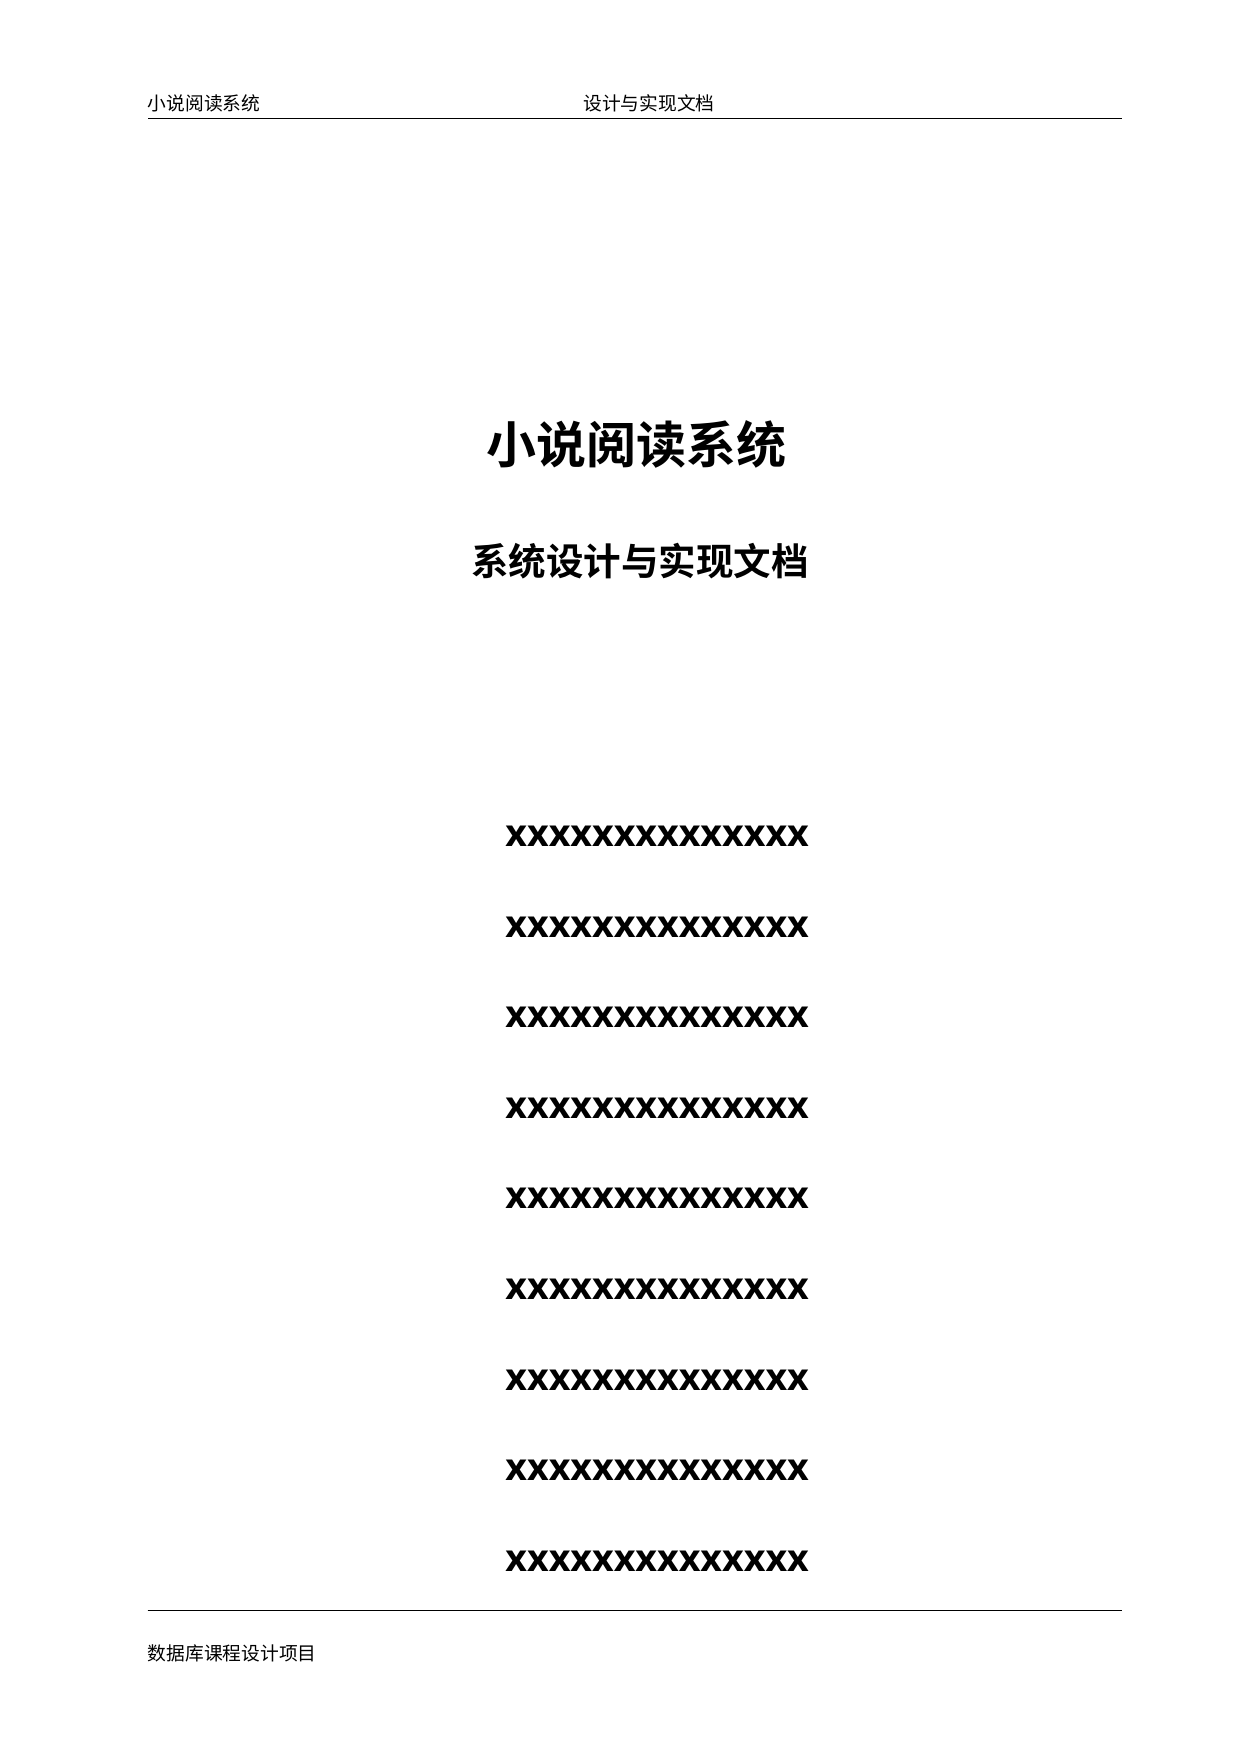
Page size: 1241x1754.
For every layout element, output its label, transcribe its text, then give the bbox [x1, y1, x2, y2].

text xxxxxxxxxxxxxx [148, 1343, 1122, 1408]
text xxxxxxxxxxxxxx [148, 890, 1122, 955]
text xxxxxxxxxxxxxx [148, 1252, 1122, 1317]
text xxxxxxxxxxxxxx [148, 1433, 1122, 1498]
text xxxxxxxxxxxxxx [148, 981, 1122, 1046]
text xxxxxxxxxxxxxx [148, 1162, 1122, 1227]
text xxxxxxxxxxxxxx [148, 1071, 1122, 1136]
text xxxxxxxxxxxxxx [148, 800, 1122, 865]
text 小说阅读系统 [148, 393, 1122, 490]
text 系统设计与实现文档 [148, 527, 1122, 592]
text xxxxxxxxxxxxxx [148, 1524, 1122, 1589]
